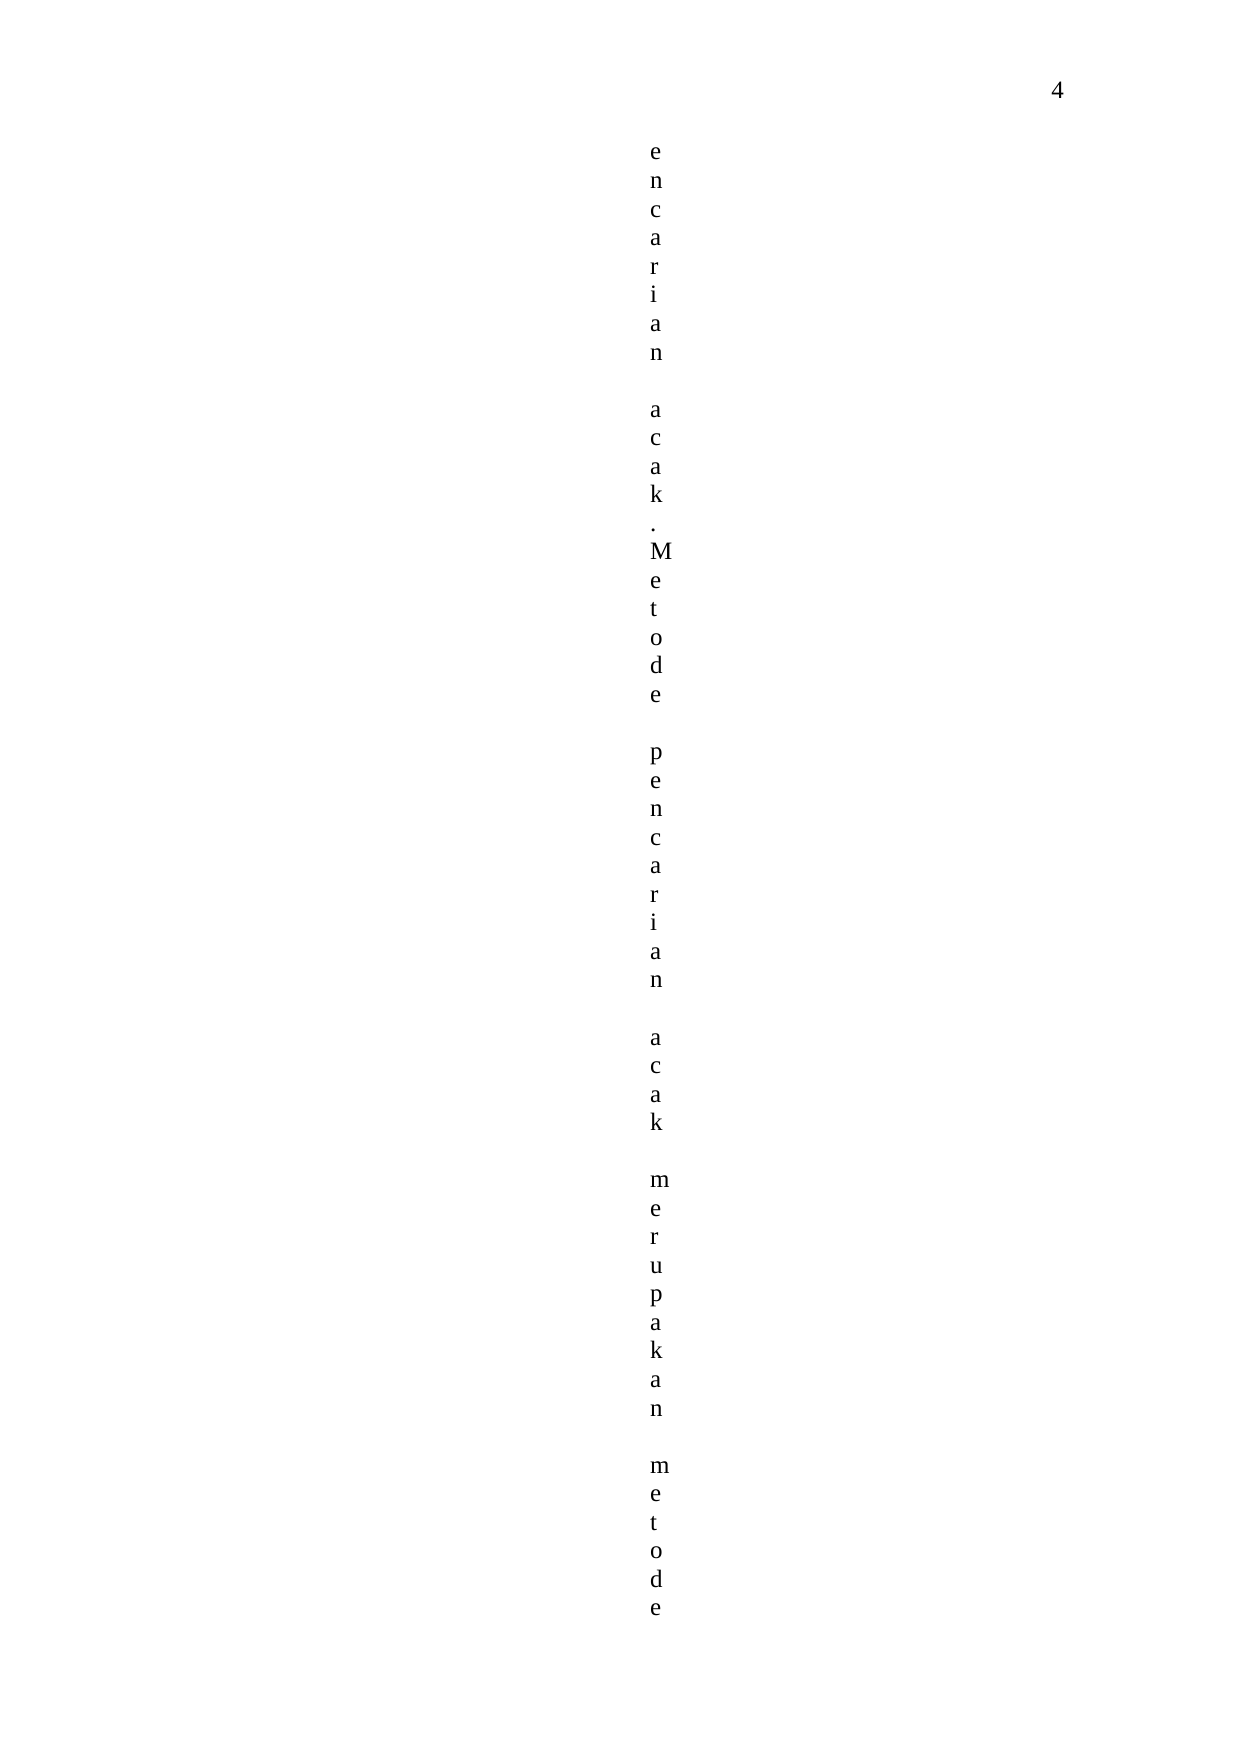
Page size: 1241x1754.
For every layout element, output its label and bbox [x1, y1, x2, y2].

text [643, 137, 656, 1650]
